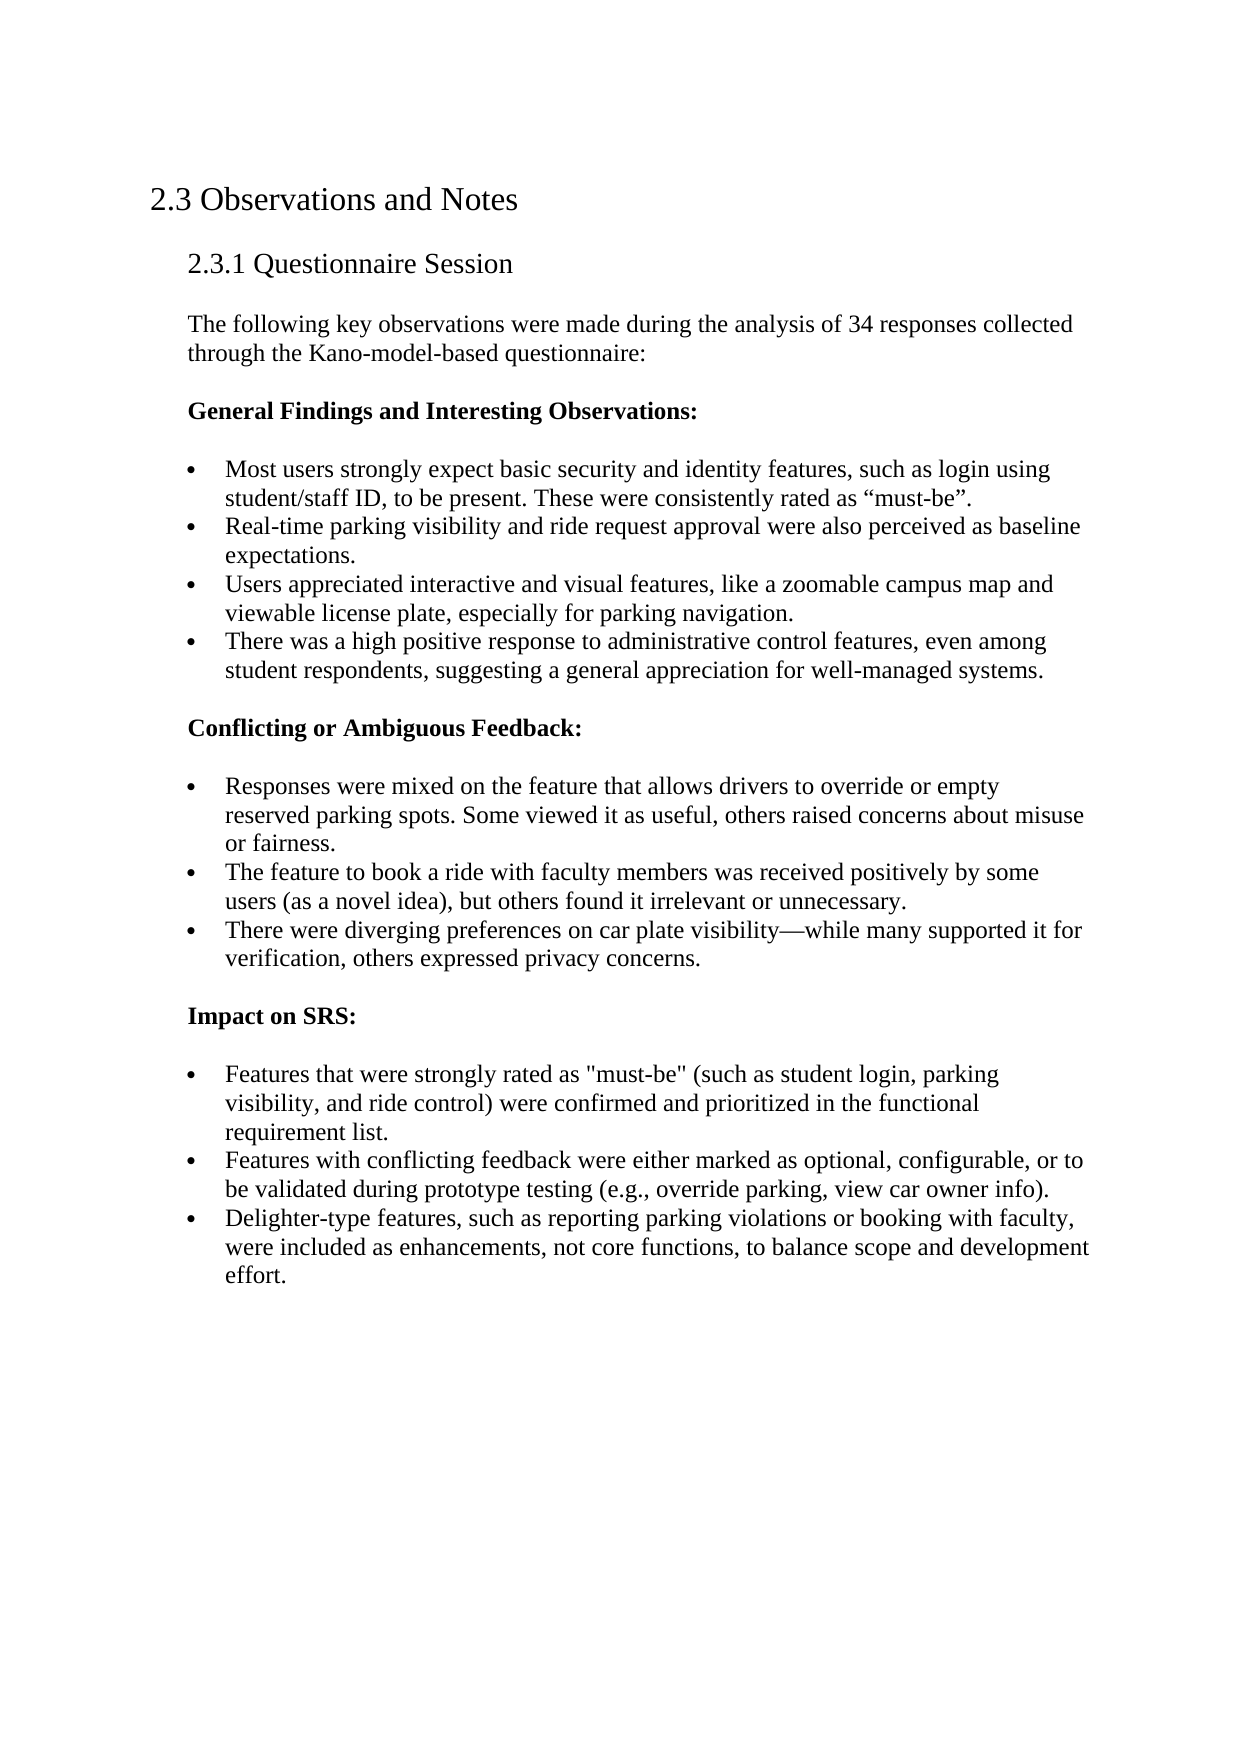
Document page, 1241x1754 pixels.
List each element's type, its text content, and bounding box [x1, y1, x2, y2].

list Features that were strongly rated as "must-be" (such as student login, parking visibility, and ride control) were confirmed and prioritized in the functional requirement list. [187, 1059, 1090, 1146]
text General Findings and Interesting Observations: [187, 396, 1090, 425]
list Features with conflicting feedback were either marked as optional, configurable, or to be validated during prototype testing (e.g., override parking, view car owner info). [187, 1146, 1090, 1203]
text 2.3.1 Questionnaire Session [187, 247, 1090, 280]
list There was a high positive response to administrative control features, even among student respondents, suggesting a general appreciation for well-managed systems. [187, 626, 1090, 684]
text Conflicting or Ambiguous Feedback: [187, 713, 1090, 742]
list Delighter-type features, such as reporting parking violations or booking with faculty, were included as enhancements, not core functions, to balance scope and development effort. [187, 1203, 1090, 1289]
text Impact on SRS: [187, 1001, 1090, 1030]
list Users appreciated interactive and visual features, like a zoomable campus map and viewable license plate, especially for parking navigation. [187, 569, 1090, 626]
text The following key observations were made during the analysis of 34 responses collected through the Kano-model-based questionnaire: [187, 309, 1090, 367]
list Most users strongly expect basic security and identity features, such as login using student/staff ID, to be present. These were consistently rated as “must-be”. [187, 454, 1090, 511]
list The feature to book a ride with faculty members was received positively by some users (as a novel idea), but others found it irrelevant or unnecessary. [187, 857, 1090, 915]
list Real-time parking visibility and ride request approval were also perceived as baseline expectations. [187, 511, 1090, 569]
text 2.3 Observations and Notes [150, 179, 1090, 217]
list There were diverging preferences on car plate visibility—while many supported it for verification, others expressed privacy concerns. [187, 915, 1090, 972]
list Responses were mixed on the feature that allows drivers to override or empty reserved parking spots. Some viewed it as useful, others raised concerns about misuse or fairness. [187, 771, 1090, 857]
